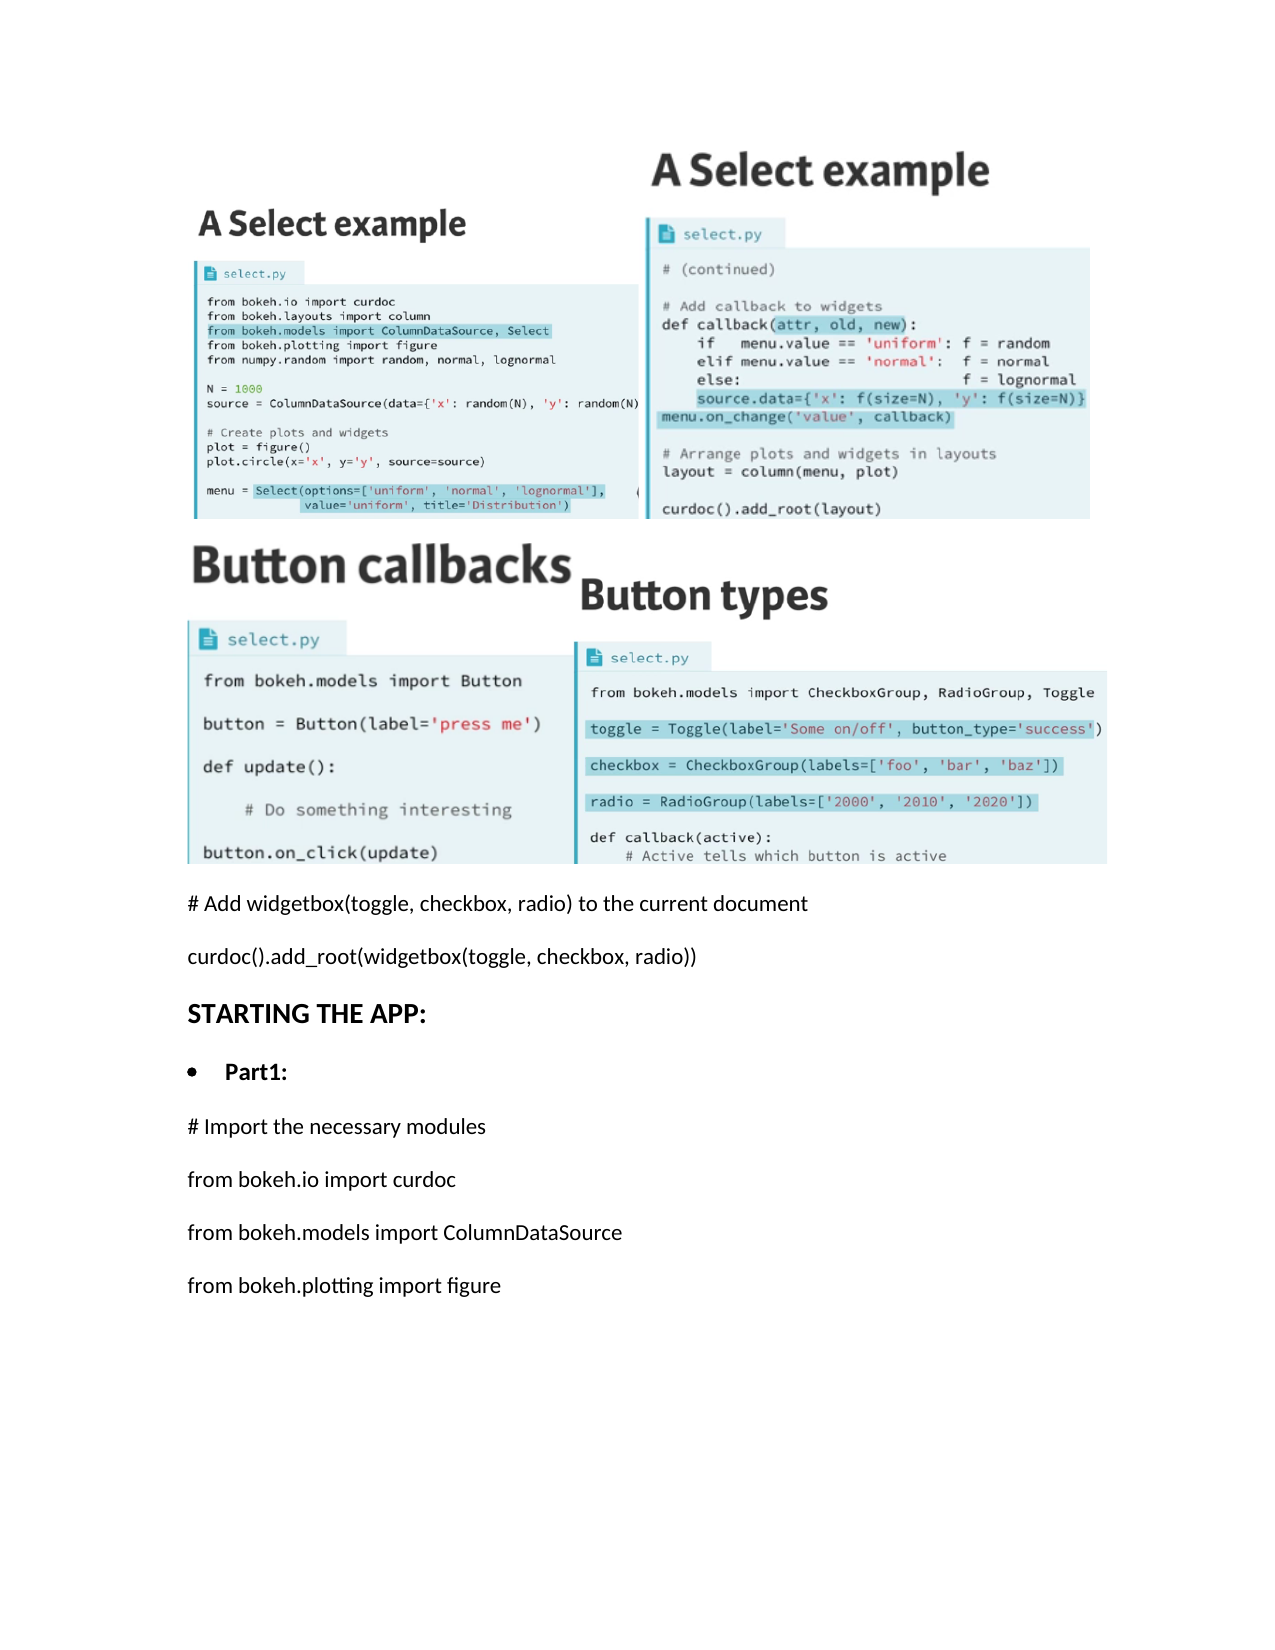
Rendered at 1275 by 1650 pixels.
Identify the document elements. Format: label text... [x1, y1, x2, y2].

list Part1: [187, 1057, 1125, 1087]
picture [187, 543, 1108, 864]
text # Add widgetbox(toggle, checkbox, radio) to the current document [187, 889, 1125, 917]
text # Import the necessary modules [187, 1112, 1125, 1140]
picture [187, 150, 1090, 519]
text from bokeh.io import curdoc [187, 1165, 1125, 1193]
text STARTING THE APP: [187, 995, 1125, 1030]
text from bokeh.plotting import figure [187, 1271, 1125, 1299]
text curdoc().add_root(widgetbox(toggle, checkbox, radio)) [187, 942, 1125, 970]
text from bokeh.models import ColumnDataSource [187, 1218, 1125, 1246]
